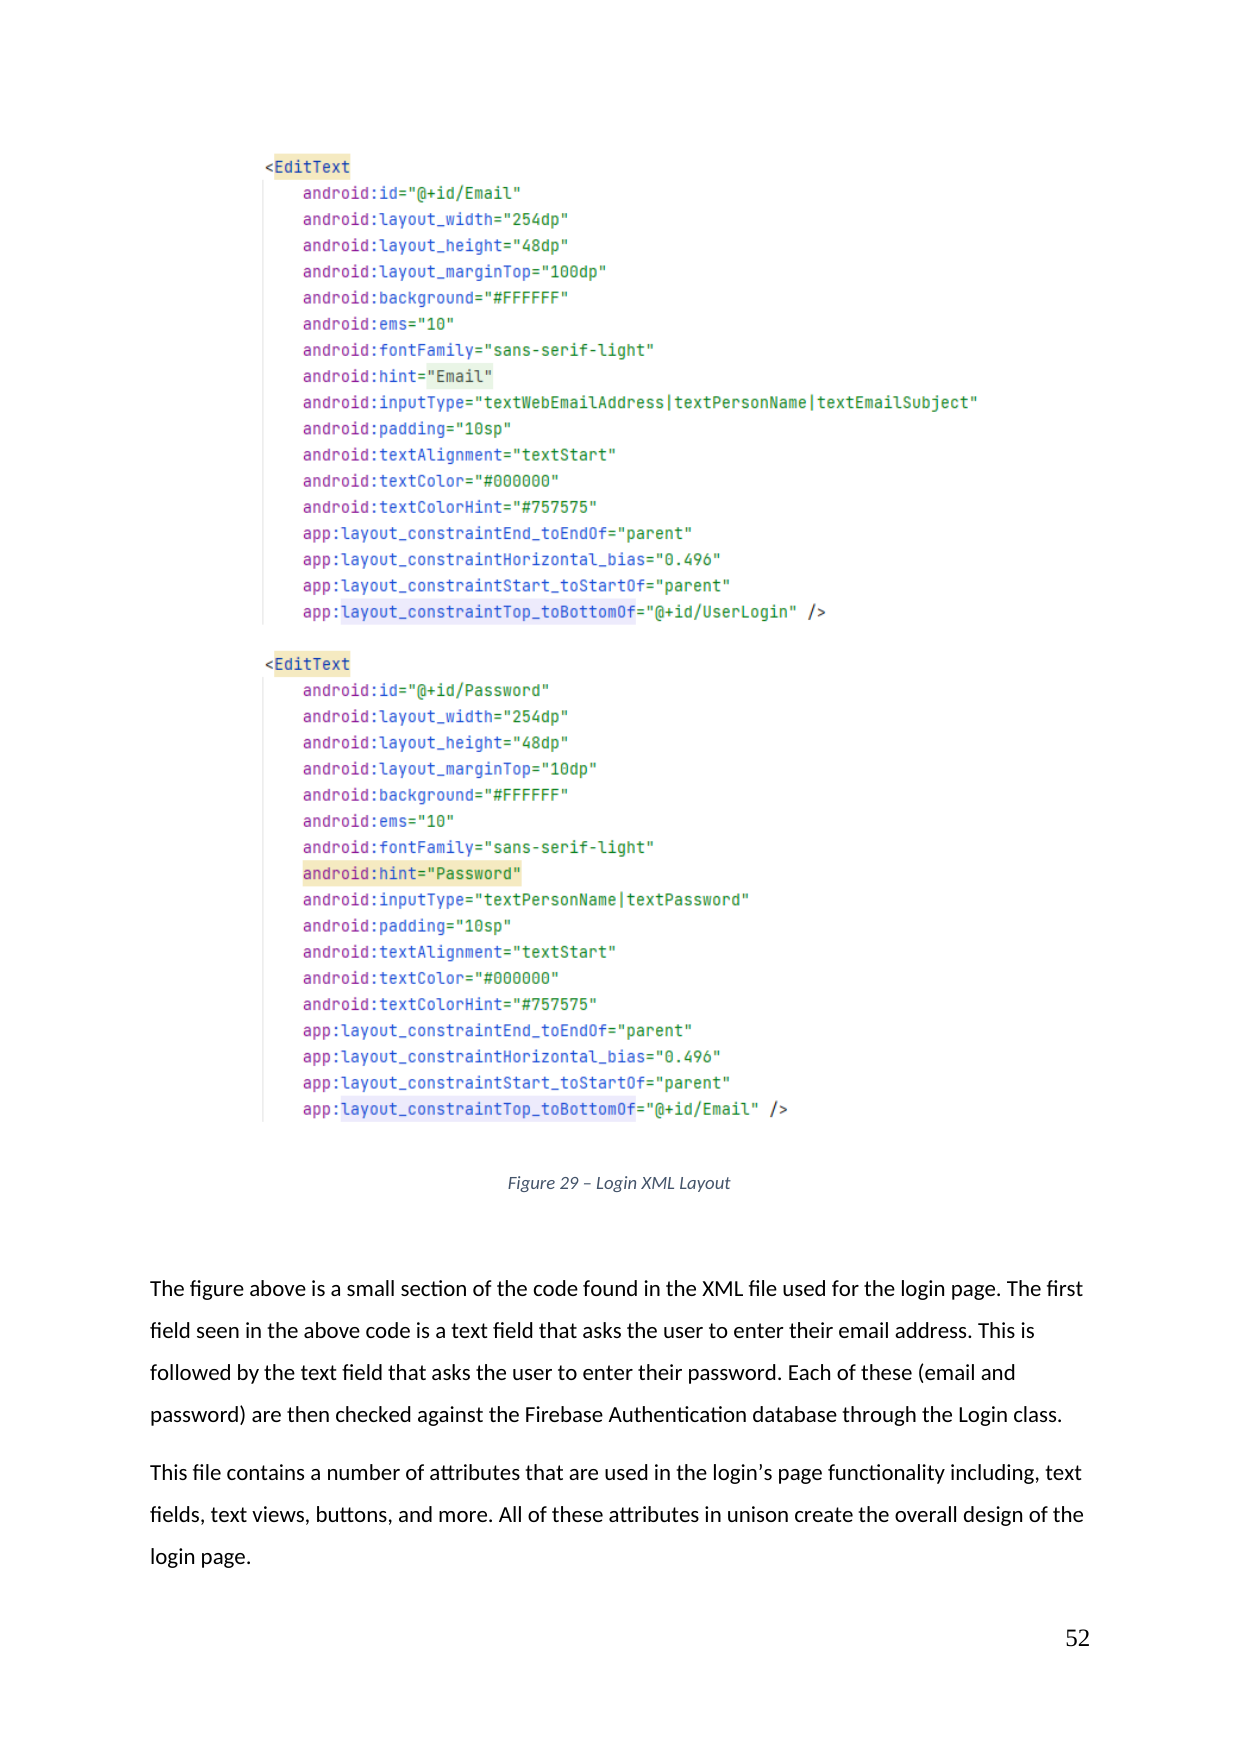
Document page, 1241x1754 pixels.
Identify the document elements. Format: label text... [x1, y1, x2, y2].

text The figure above is a small section of the code found in the XML file used for the login page. The first field seen in the above code is a text field that asks the user to enter their email address. This is followed by the text field that asks the user to enter their password. Each of these (email and password) are then checked against the Firebase Authentication database through the Login class. [150, 1274, 1090, 1428]
picture [260, 150, 980, 1141]
text This file contains a number of attributes that are used in the login’s page functionality including, text fields, text views, buttons, and more. All of these attributes in unison create the overall design of the login page. [150, 1458, 1090, 1571]
text Figure 29 – Login XML Layout [150, 1172, 1090, 1194]
